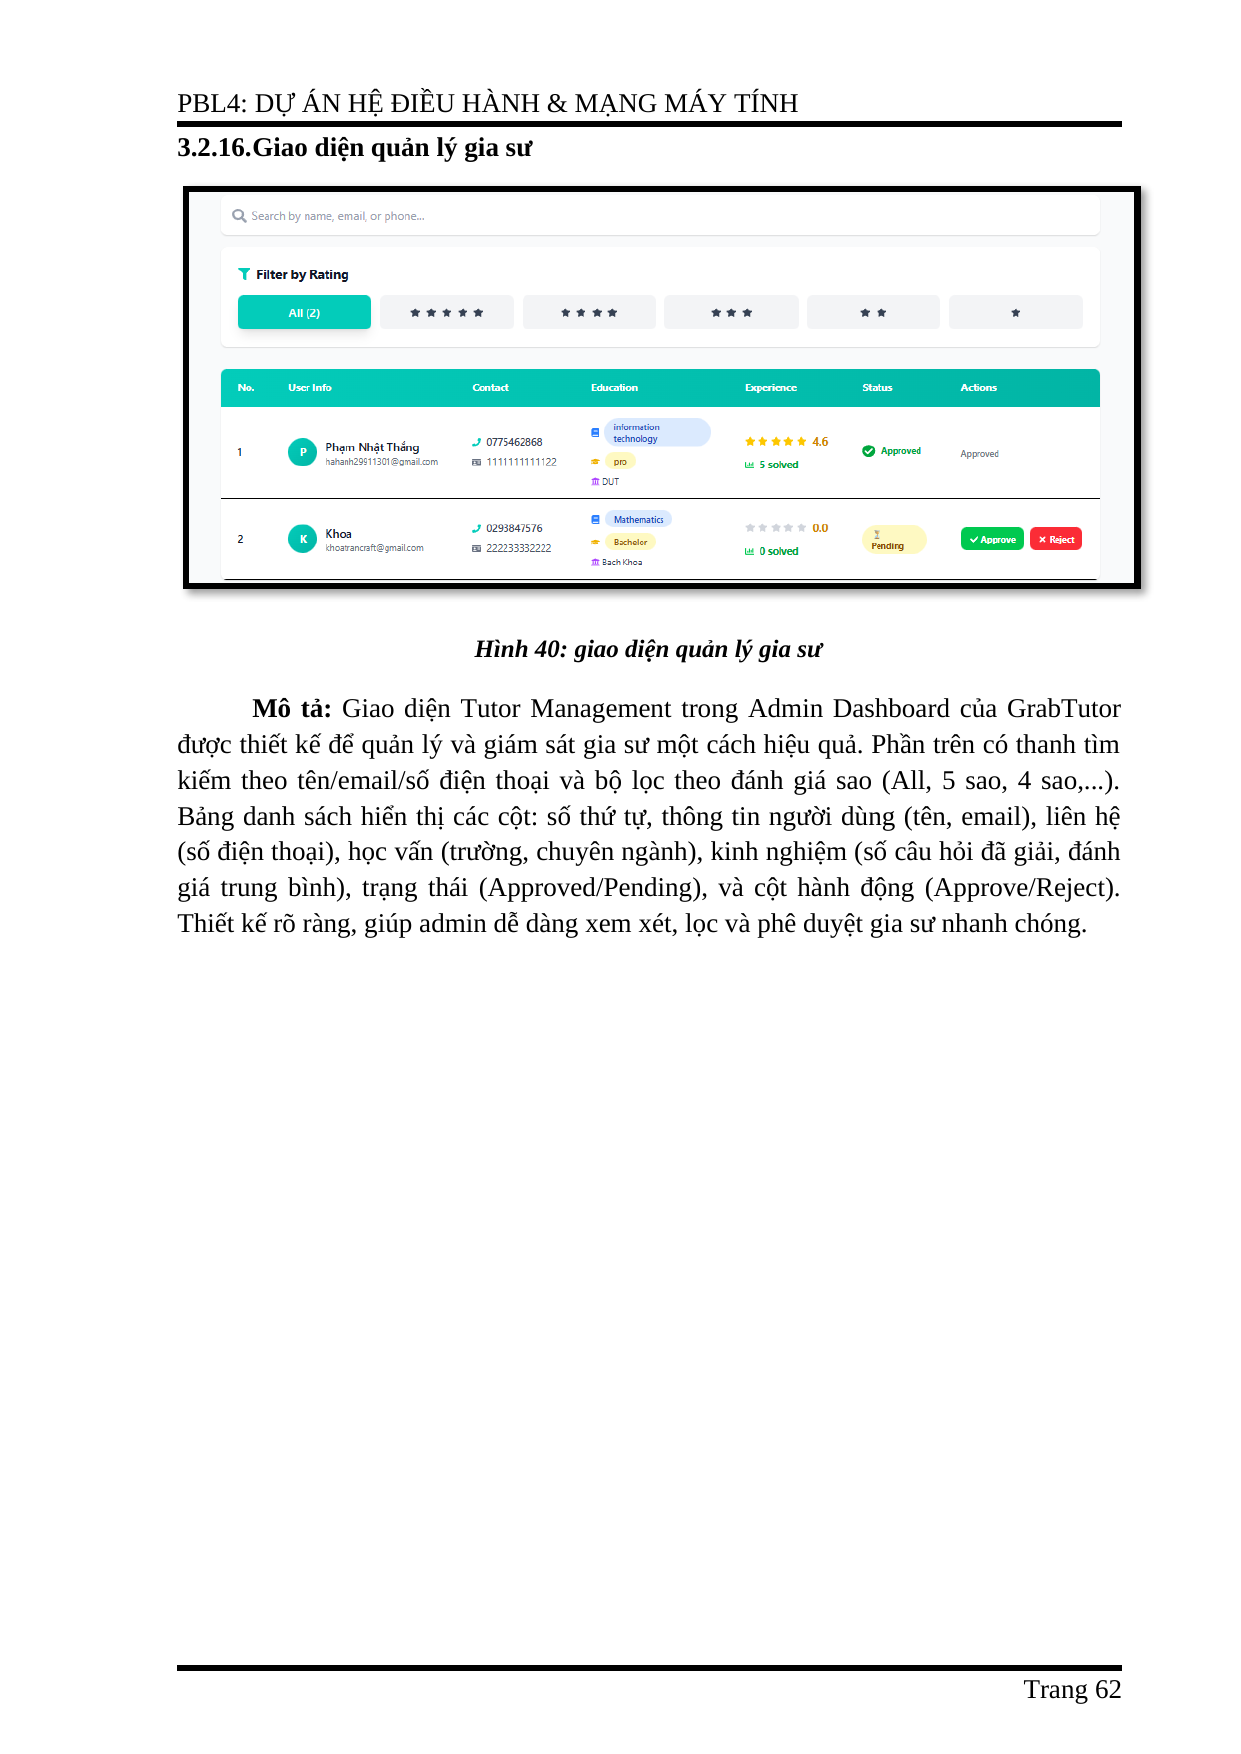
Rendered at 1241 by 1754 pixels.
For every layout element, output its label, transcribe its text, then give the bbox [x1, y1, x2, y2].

subtitle Giao diện quản lý gia sư [177, 132, 1122, 163]
picture [189, 192, 1134, 583]
text Mô tả: Giao diện Tutor Management trong Admin Dashboard của GrabTutor được thiết kế để quản lý và giám sát gia sư một cách hiệu quả. Phần trên có thanh tìm kiếm theo tên/email/số điện thoại và bộ lọc theo đánh giá sao (All, 5 sao, 4 sao,...). Bảng danh sách hiển thị các cột: số thứ tự, thông tin người dùng (tên, email), liên hệ (số điện thoại), học vấn (trường, chuyên ngành), kinh nghiệm (số câu hỏi đã giải, đánh giá trung bình), trạng thái (Approved/Pending), và cột hành động (Approve/Reject). Thiết kế rõ ràng, giúp admin dễ dàng xem xét, lọc và phê duyệt gia sư nhanh chóng. [177, 692, 1122, 938]
text Hình 40: giao diện quản lý gia sư [177, 634, 1122, 663]
